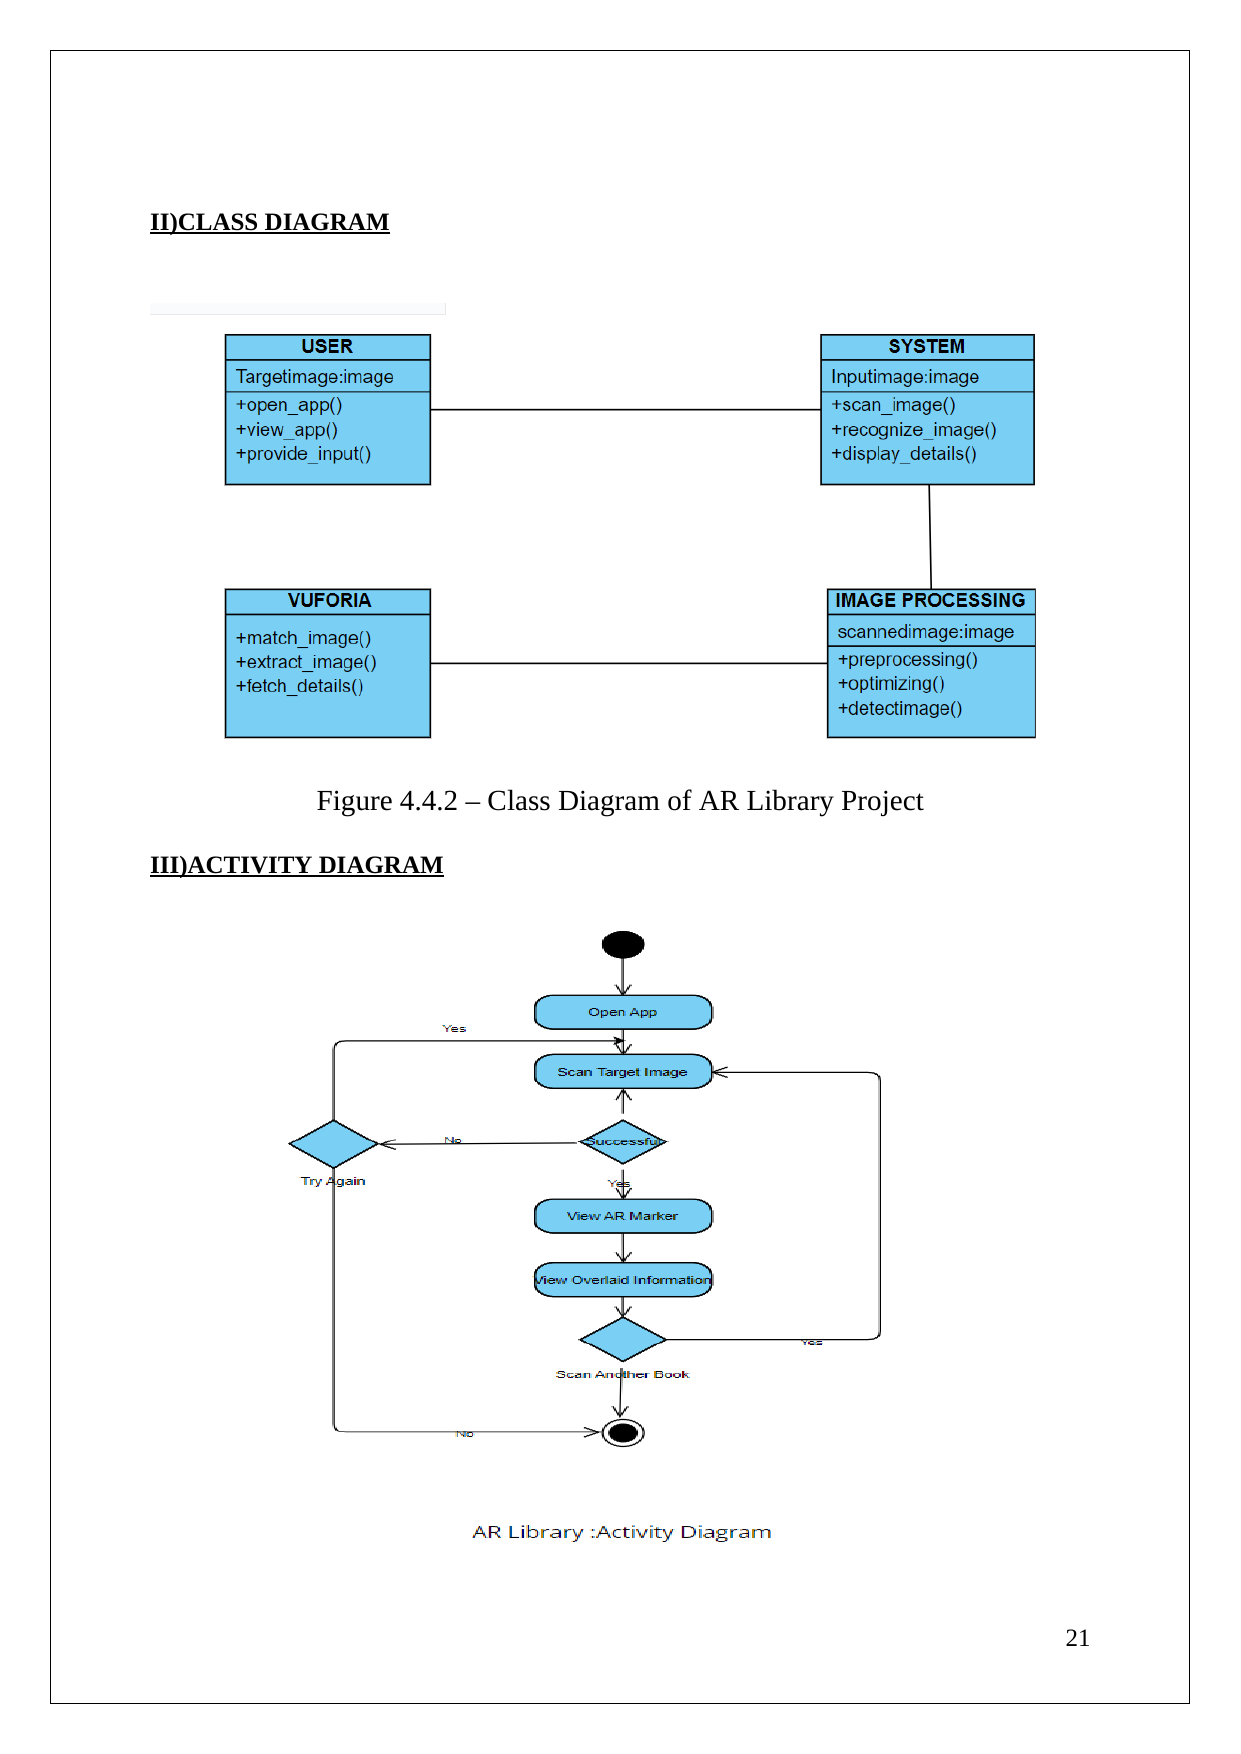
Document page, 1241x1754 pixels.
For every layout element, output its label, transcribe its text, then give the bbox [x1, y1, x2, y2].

picture [150, 878, 1091, 1577]
text III)ACTIVITY DIAGRAM [150, 850, 1090, 878]
text II)CLASS DIAGRAM [150, 207, 1090, 236]
picture [150, 303, 1091, 783]
text Figure 4.4.2 – Class Diagram of AR Library Project [150, 783, 1090, 817]
